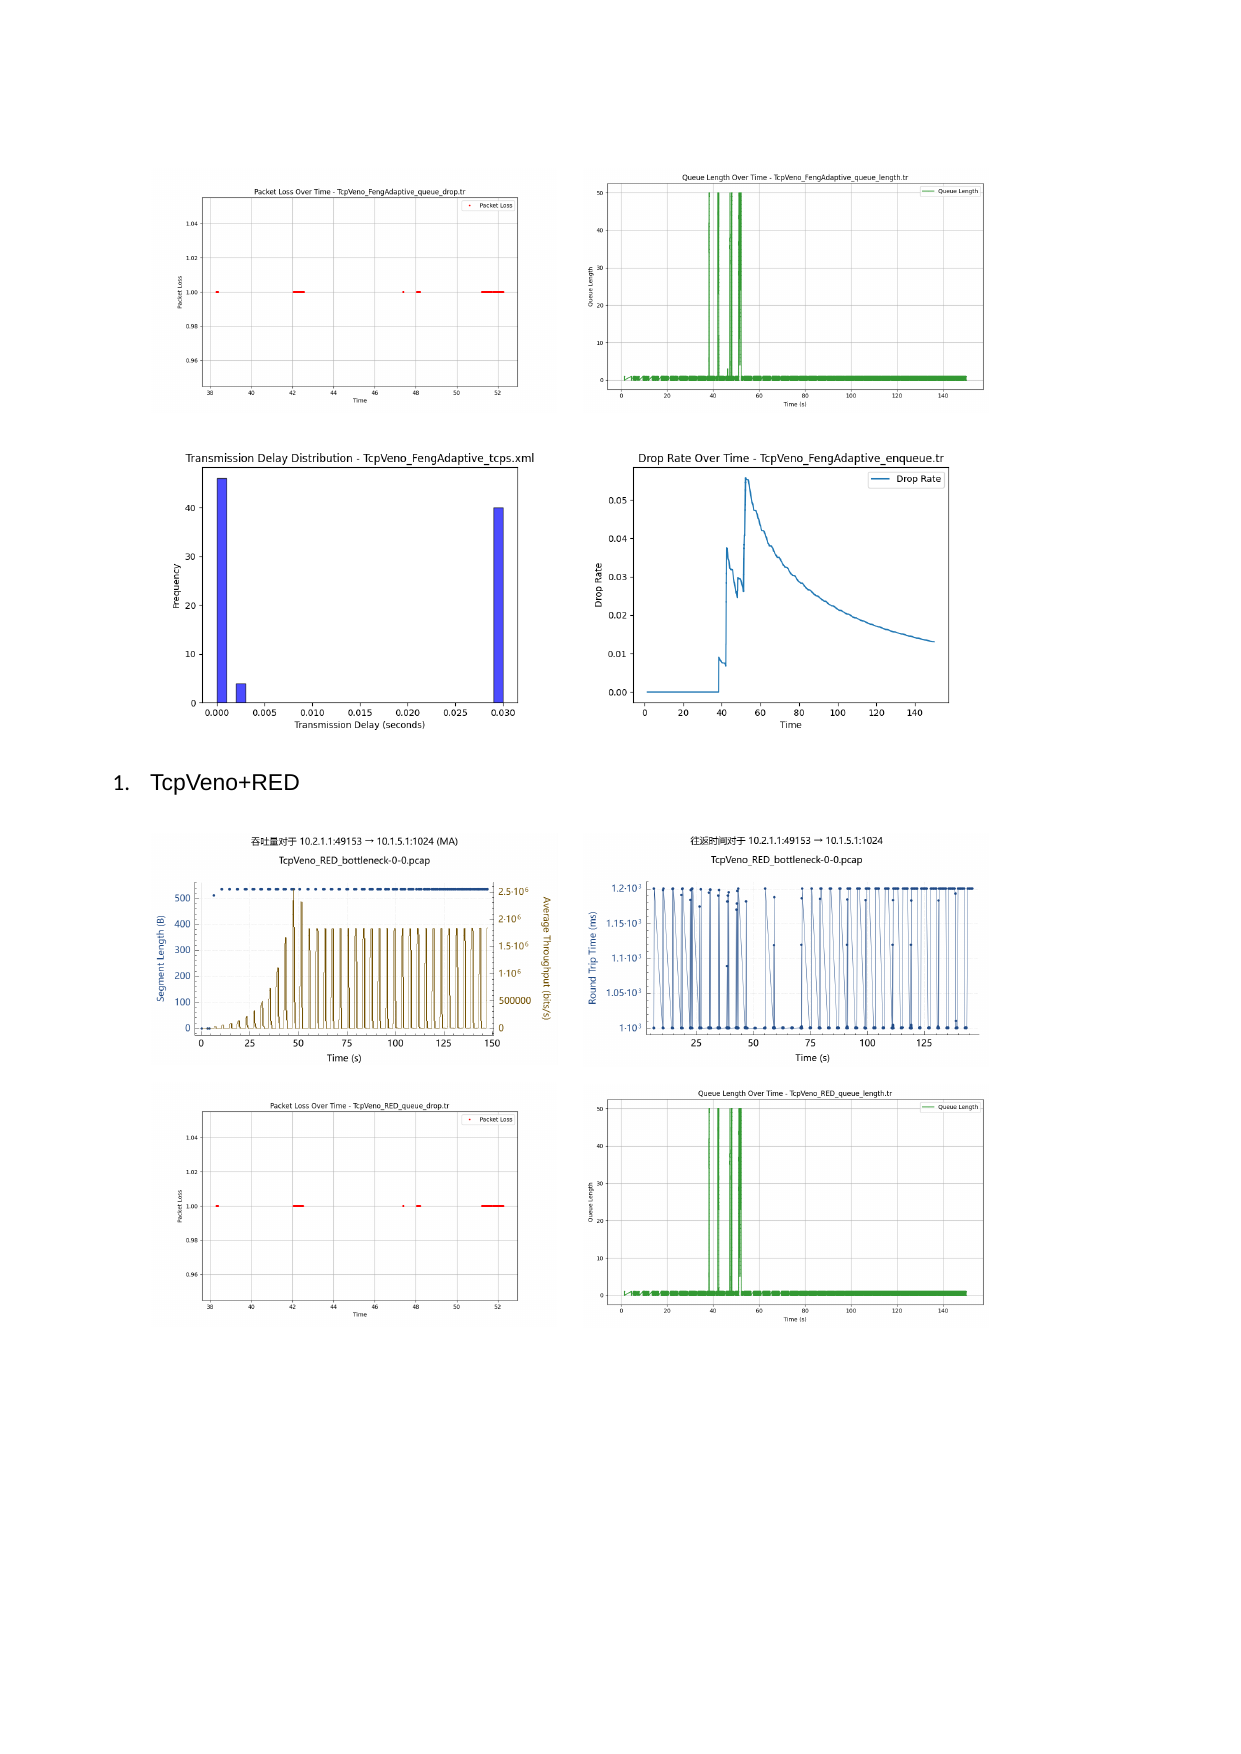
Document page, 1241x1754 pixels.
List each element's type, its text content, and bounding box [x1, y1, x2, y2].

picture [582, 833, 989, 1067]
table_header [570, 150, 1001, 756]
picture [151, 833, 558, 1065]
picture [582, 430, 989, 736]
table_header [139, 150, 570, 756]
picture [151, 1082, 558, 1327]
picture [151, 168, 558, 413]
table_header [139, 815, 570, 1349]
list TcpVeno+RED [112, 768, 1090, 797]
picture [582, 1084, 989, 1328]
picture [151, 430, 558, 736]
picture [582, 168, 989, 413]
table_header [570, 815, 1001, 1349]
